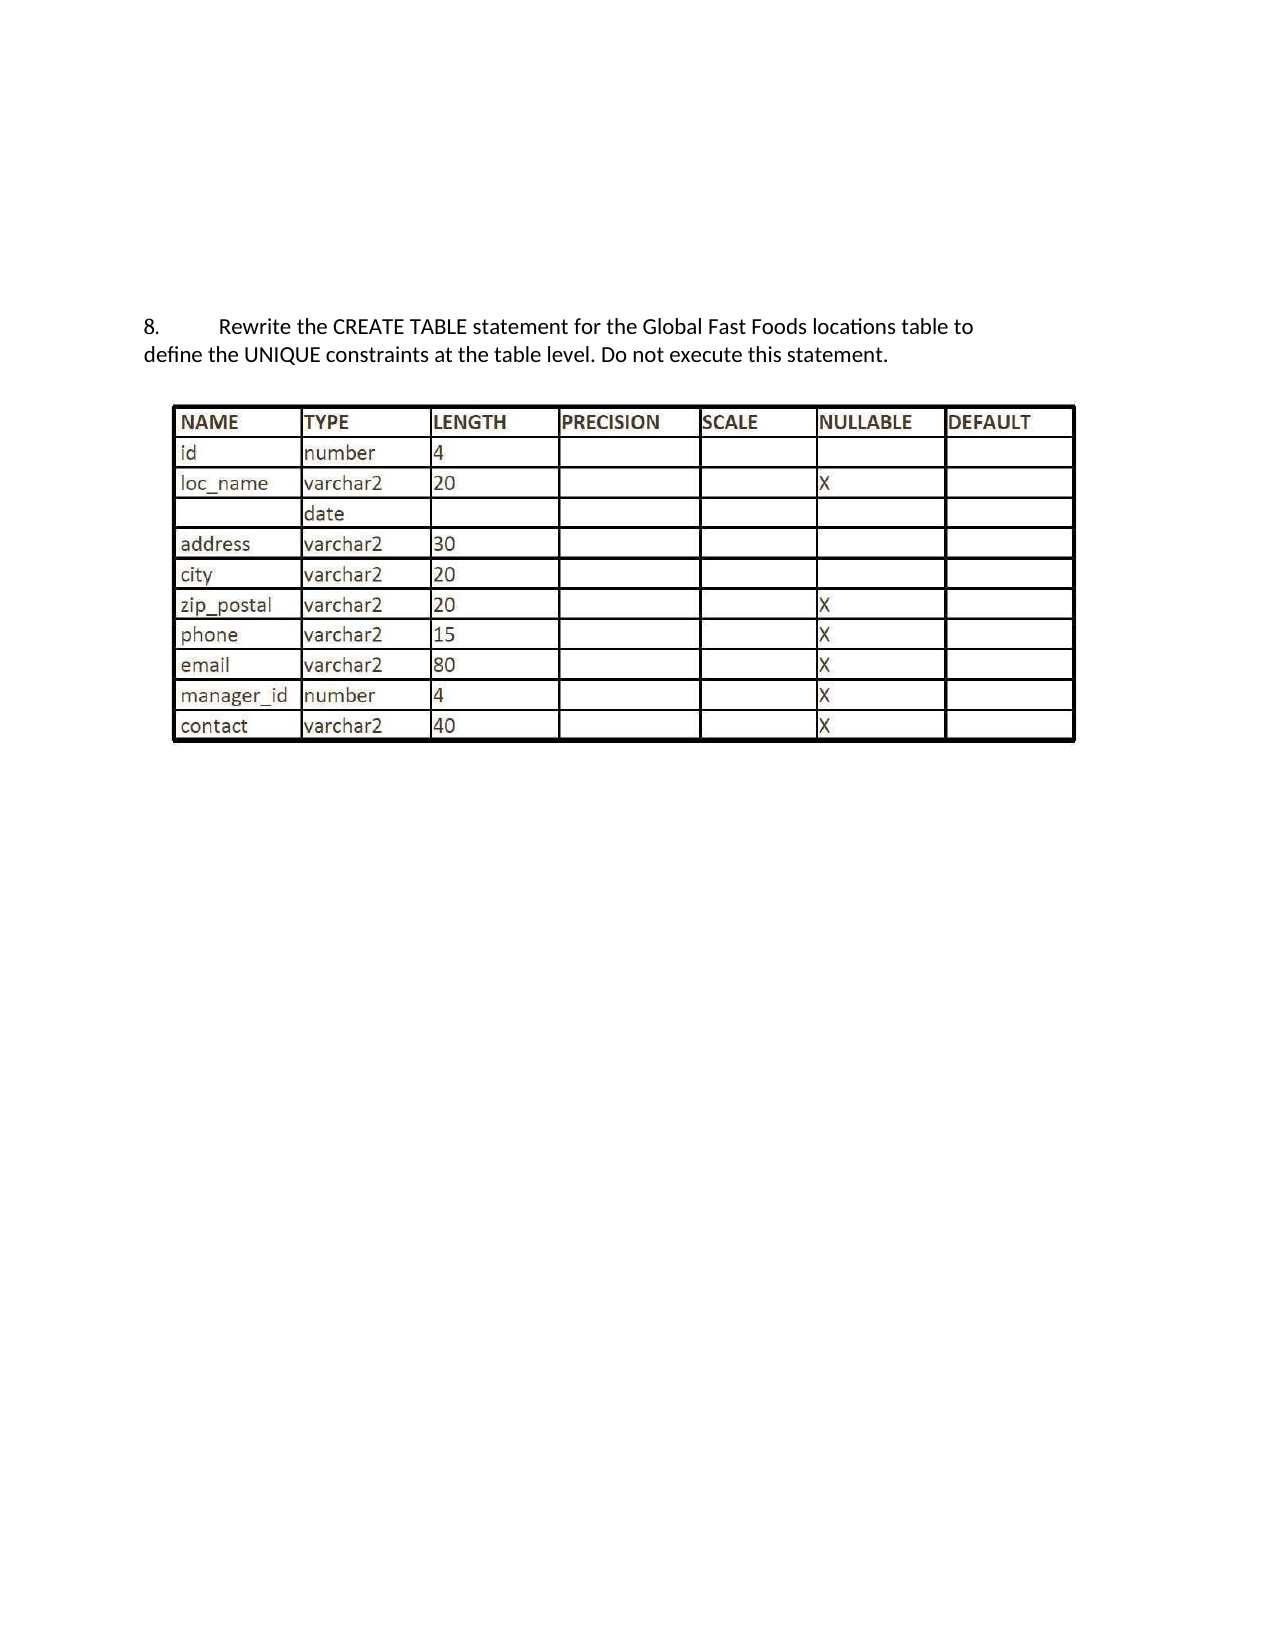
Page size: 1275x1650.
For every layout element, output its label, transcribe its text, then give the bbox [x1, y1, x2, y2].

list Rewrite the CREATE TABLE statement for the Global Fast Foods locations table to define the UNIQUE constraints at the table level. Do not execute this statement. [144, 312, 1037, 368]
picture [171, 400, 1077, 746]
